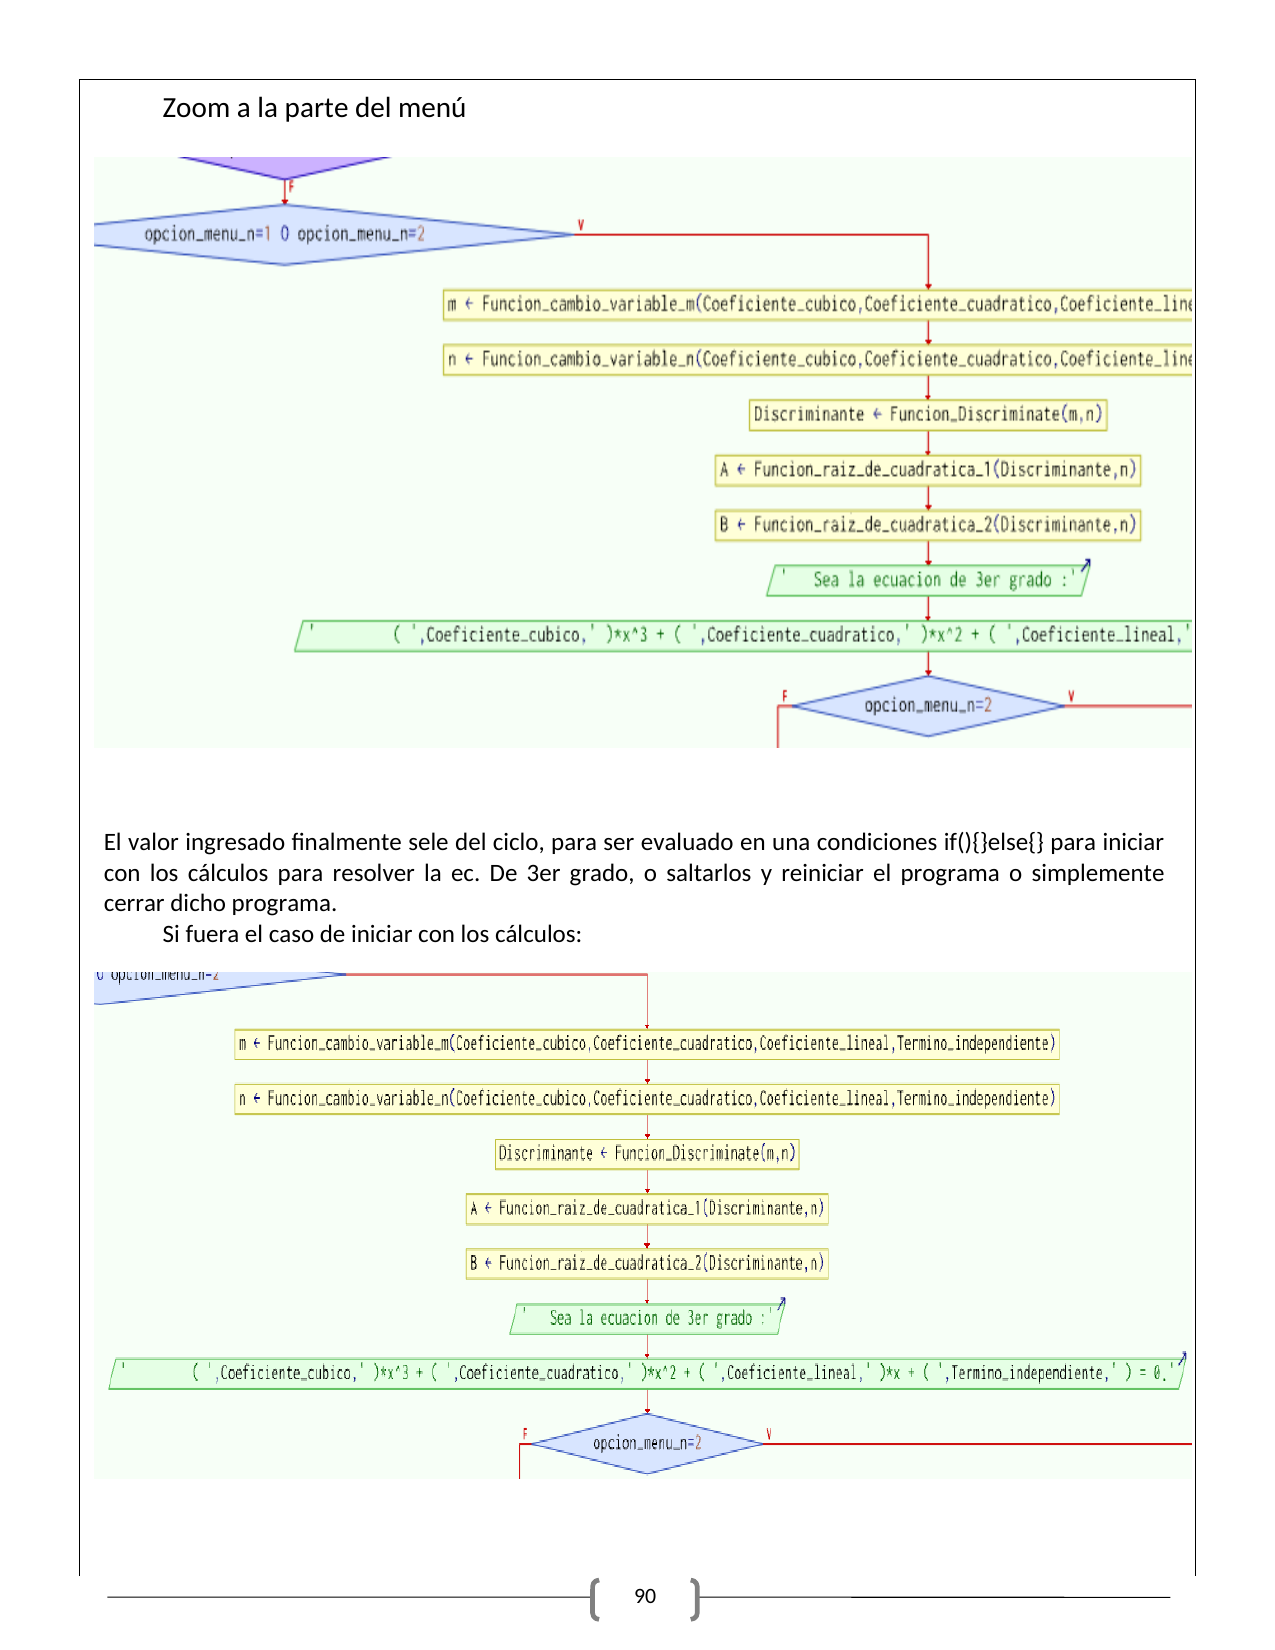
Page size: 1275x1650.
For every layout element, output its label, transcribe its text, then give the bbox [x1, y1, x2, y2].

list Zoom a la parte del menú [162, 89, 1186, 124]
picture [94, 972, 1192, 1479]
list Si fuera el caso de iniciar con los cálculos: [162, 918, 1186, 948]
list El valor ingresado finalmente sele del ciclo, para ser evaluado en una condiciones if(){}else{} para iniciar con los cálculos para resolver la ec. De 3er grado, o saltarlos y reiniciar el programa o simplemente cerrar dicho programa. [103, 826, 1167, 918]
picture [94, 157, 1192, 748]
